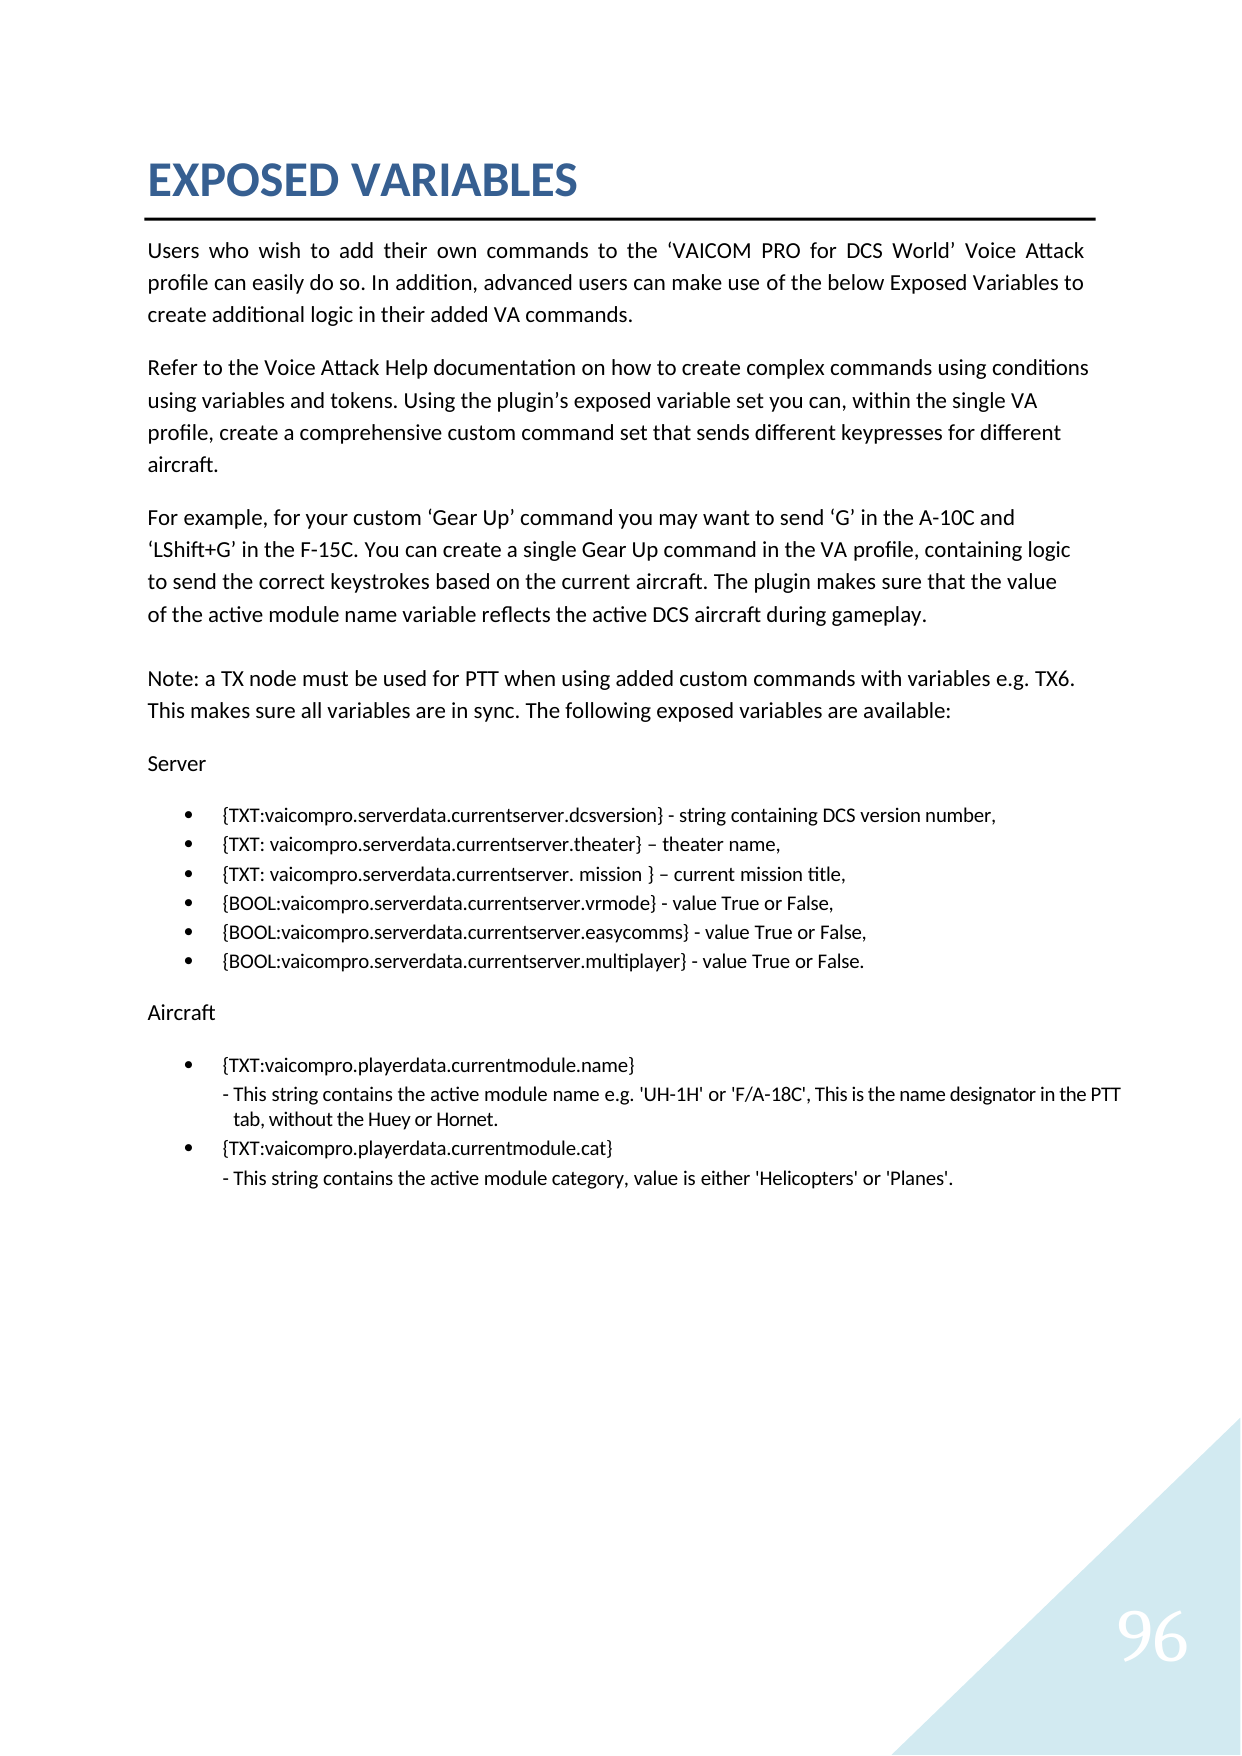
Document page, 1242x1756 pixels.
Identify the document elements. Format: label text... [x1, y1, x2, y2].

list This string contains the active module category, value is either 'Helicopters' or 'Planes'. [222, 1165, 1131, 1190]
subtitle EXPOSED VARIABLES [147, 148, 1131, 208]
list {TXT:vaicompro.playerdata.currentmodule.cat} [185, 1136, 1131, 1161]
list {BOOL:vaicompro.serverdata.currentserver.vrmode} - value True or False, [185, 890, 1131, 916]
list {TXT:vaicompro.playerdata.currentmodule.name} [185, 1052, 1131, 1077]
list {TXT:vaicompro.serverdata.currentserver.dcsversion} - string containing DCS version number, [185, 803, 1131, 828]
text Note: a TX node must be used for PTT when using added custom commands with variables e.g. TX6. This makes sure all variables are in sync. The following exposed variables are available: [147, 664, 1078, 724]
list {TXT: vaicompro.serverdata.currentserver. mission } – current mission title, [185, 861, 1131, 886]
list {BOOL:vaicompro.serverdata.currentserver.easycomms} - value True or False, [185, 919, 1131, 945]
list {BOOL:vaicompro.serverdata.currentserver.multiplayer} - value True or False. [185, 949, 1131, 974]
text Aircraft [147, 998, 1131, 1026]
text For example, for your custom ‘Gear Up’ command you may want to send ‘G’ in the A-10C and ‘LShift+G’ in the F-15C. You can create a single Gear Up command in the VA profile, containing logic to send the correct keystrokes based on the current aircraft. The plugin makes sure that the value of the active module name variable reflects the active DCS aircraft during gameplay. [147, 503, 1078, 628]
text Users who wish to add their own commands to the ‘VAICOM PRO for DCS World’ Voice Attack profile can easily do so. In addition, advanced users can make use of the below Exposed Variables to create additional logic in their added VA commands. [147, 236, 1084, 328]
text Refer to the Voice Attack Help documentation on how to create complex commands using conditions using variables and tokens. Using the plugin’s exposed variable set you can, within the single VA profile, create a comprehensive custom command set that sends different keypresses for different aircraft. [147, 353, 1092, 478]
list {TXT: vaicompro.serverdata.currentserver.theater} – theater name, [185, 832, 1131, 857]
text Server [147, 749, 1131, 777]
list This string contains the active module name e.g. 'UH-1H' or 'F/A-18C', This is the name designator in the PTT tab, without the Huey or Hornet. [222, 1081, 1131, 1132]
